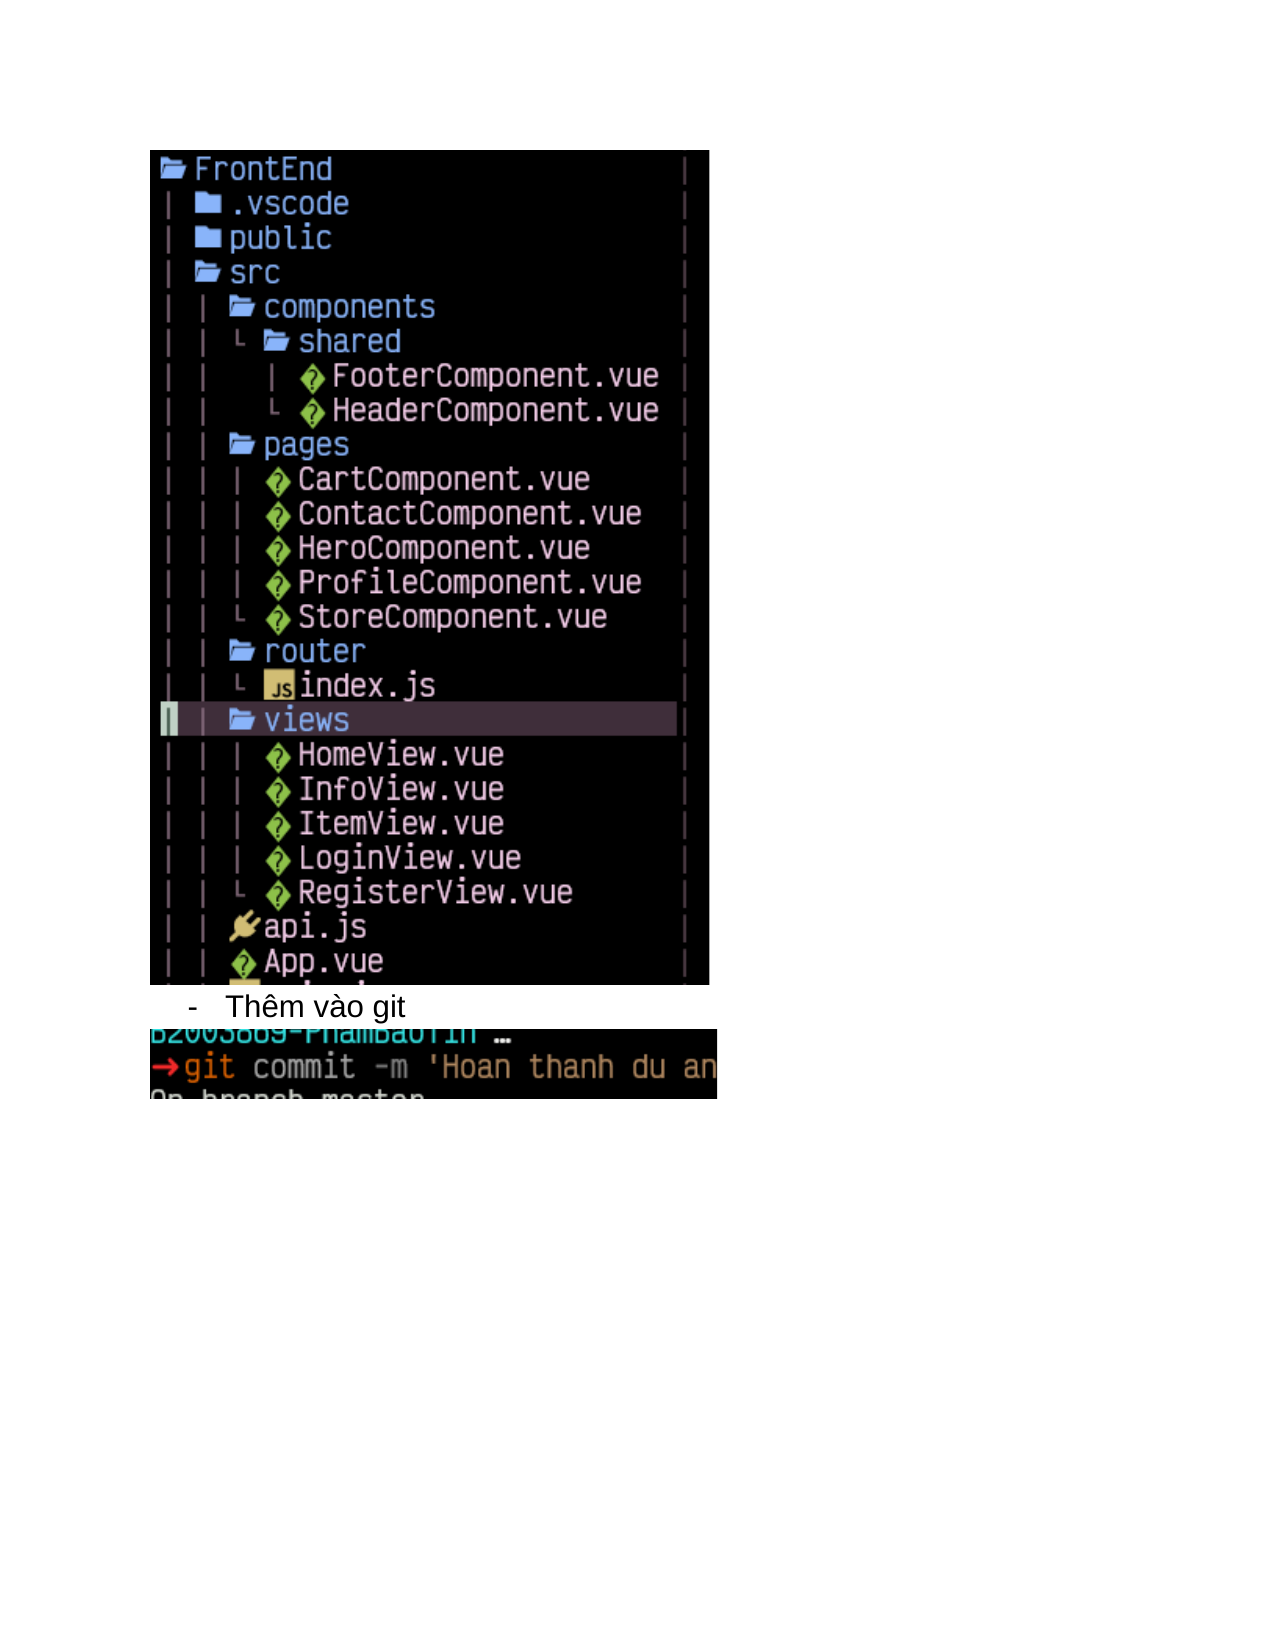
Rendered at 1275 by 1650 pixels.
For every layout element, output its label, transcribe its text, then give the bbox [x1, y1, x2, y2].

list Thêm vào git [187, 988, 1125, 1024]
picture [150, 150, 710, 985]
picture [150, 1029, 718, 1099]
